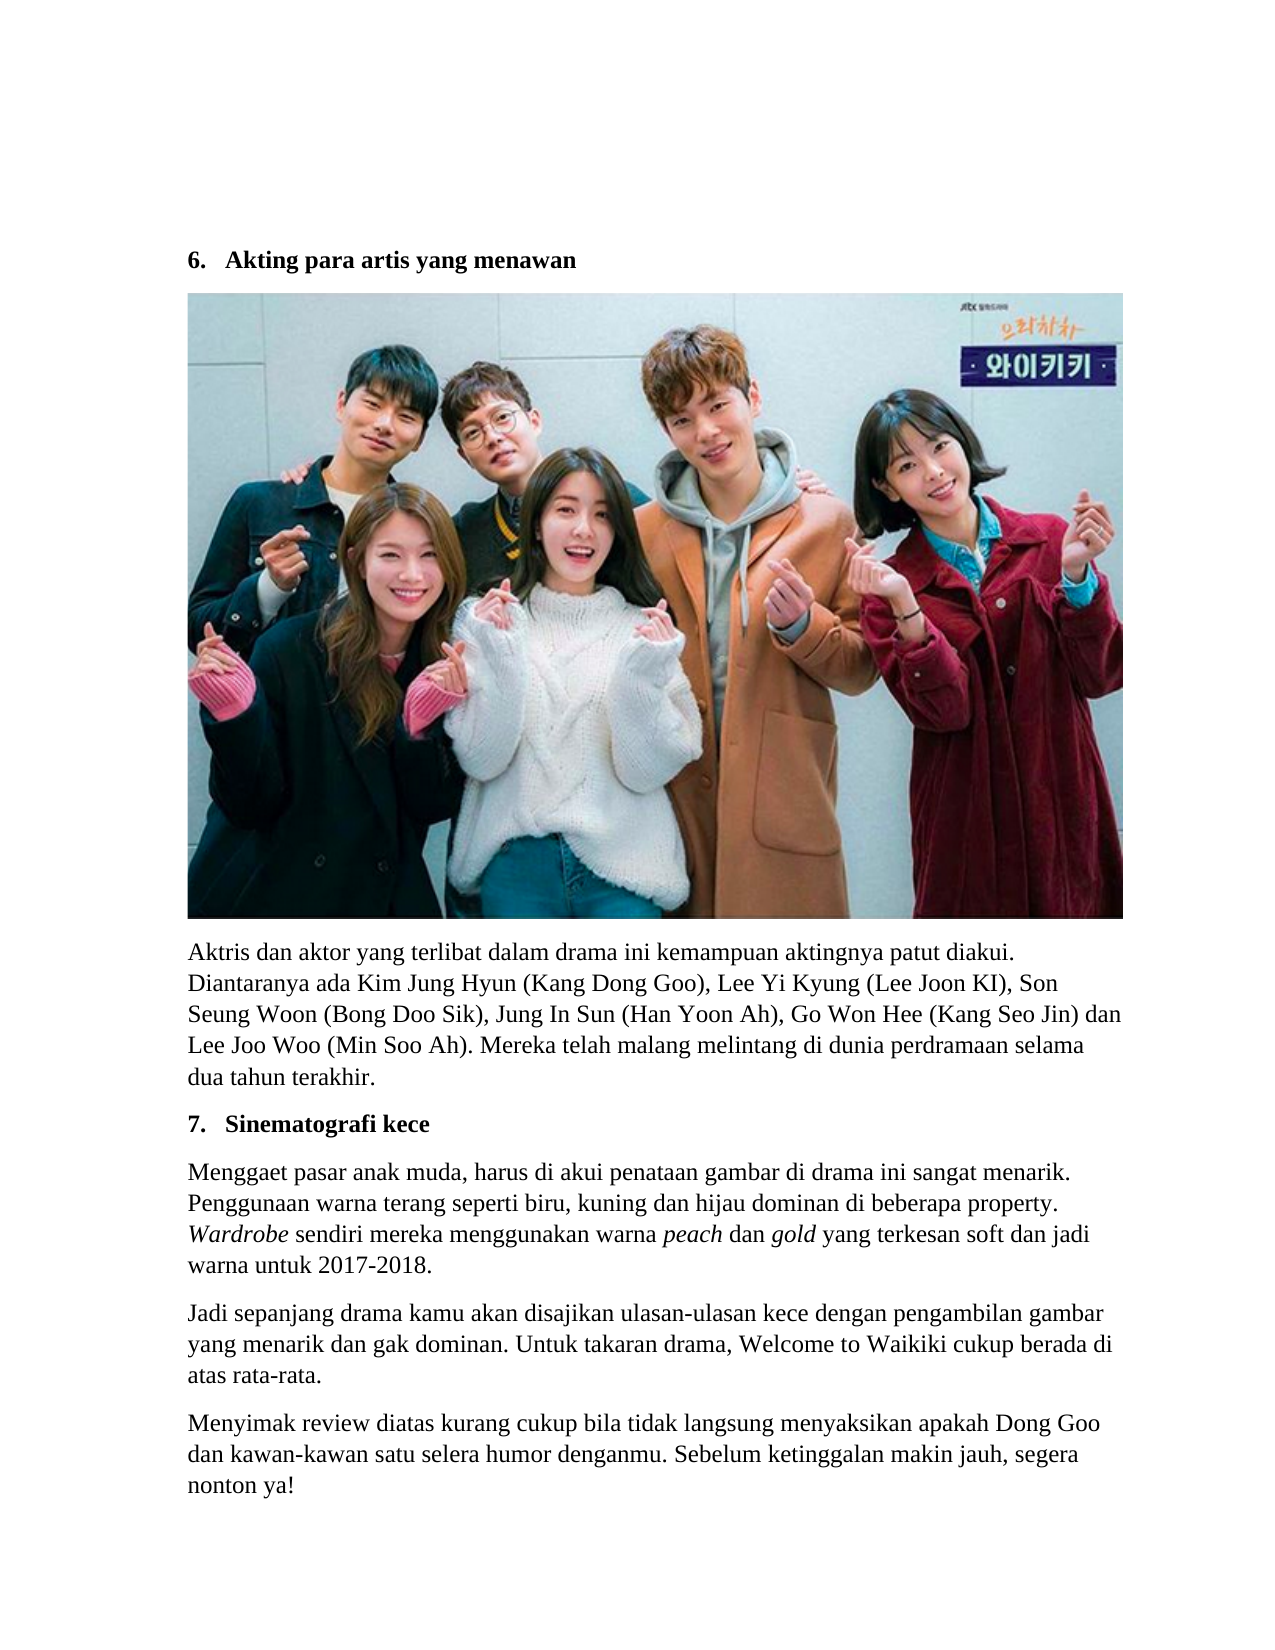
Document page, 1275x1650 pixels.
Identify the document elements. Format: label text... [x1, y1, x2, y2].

list Akting para artis yang menawan [187, 245, 1125, 274]
text Aktris dan aktor yang terlibat dalam drama ini kemampuan aktingnya patut diakui. Diantaranya ada Kim Jung Hyun (Kang Dong Goo), Lee Yi Kyung (Lee Joon KI), Son Seung Woon (Bong Doo Sik), Jung In Sun (Han Yoon Ah), Go Won Hee (Kang Seo Jin) dan Lee Joo Woo (Min Soo Ah). Mereka telah malang melintang di dunia perdramaan selama dua tahun terakhir. [187, 937, 1125, 1090]
text Menyimak review diatas kurang cukup bila tidak langsung menyaksikan apakah Dong Goo dan kawan-kawan satu selera humor denganmu. Sebelum ketinggalan makin jauh, segera nonton ya! [187, 1408, 1125, 1498]
picture [187, 293, 1123, 919]
text Jadi sepanjang drama kamu akan disajikan ulasan-ulasan kece dengan pengambilan gambar yang menarik dan gak dominan. Untuk takaran drama, Welcome to Waikiki cukup berada di atas rata-rata. [187, 1298, 1125, 1389]
text Menggaet pasar anak muda, harus di akui penataan gambar di drama ini sangat menarik. Penggunaan warna terang seperti biru, kuning dan hijau dominan di beberapa property. Wardrobe sendiri mereka menggunakan warna peach dan gold yang terkesan soft dan jadi warna untuk 2017-2018. [187, 1157, 1125, 1279]
list Sinematografi kece [187, 1109, 1125, 1138]
